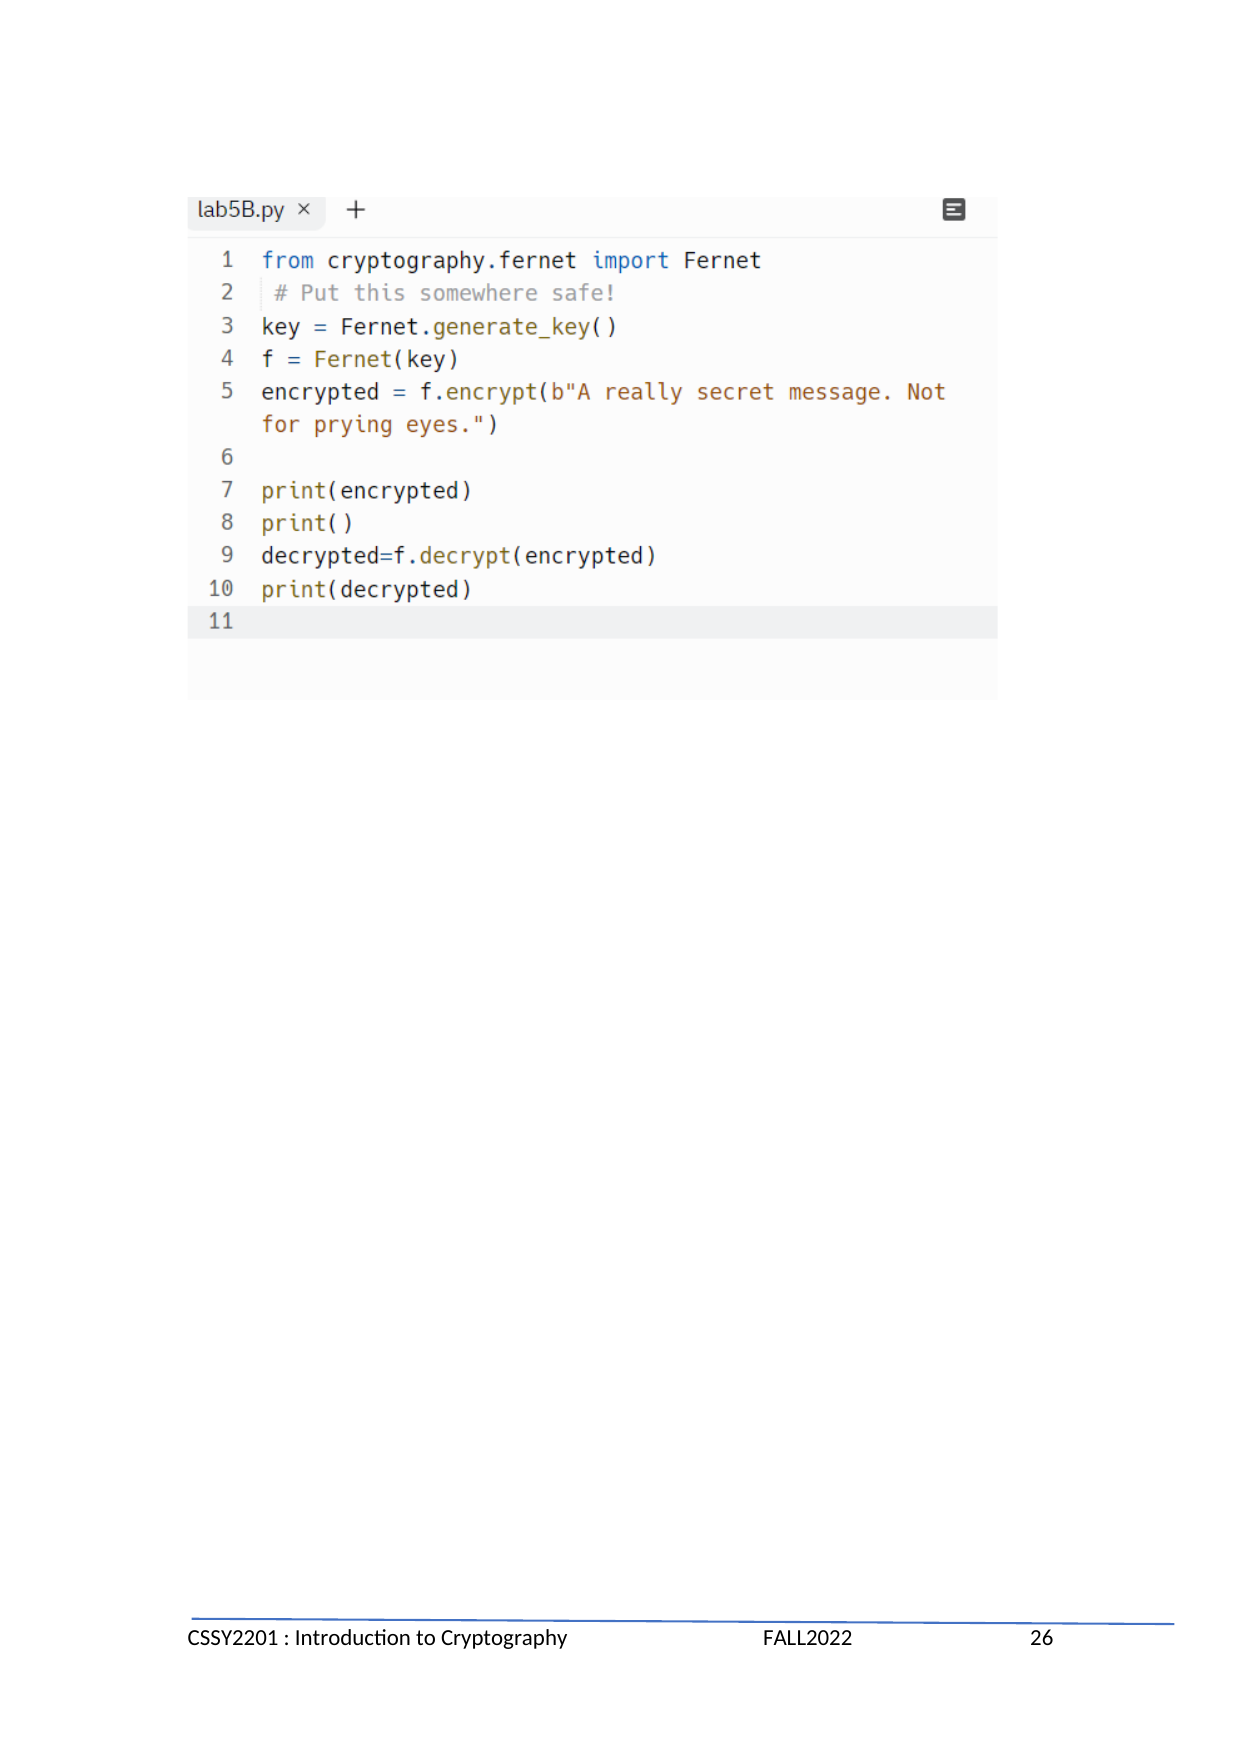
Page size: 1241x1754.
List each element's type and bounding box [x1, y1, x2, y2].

picture [187, 197, 998, 700]
